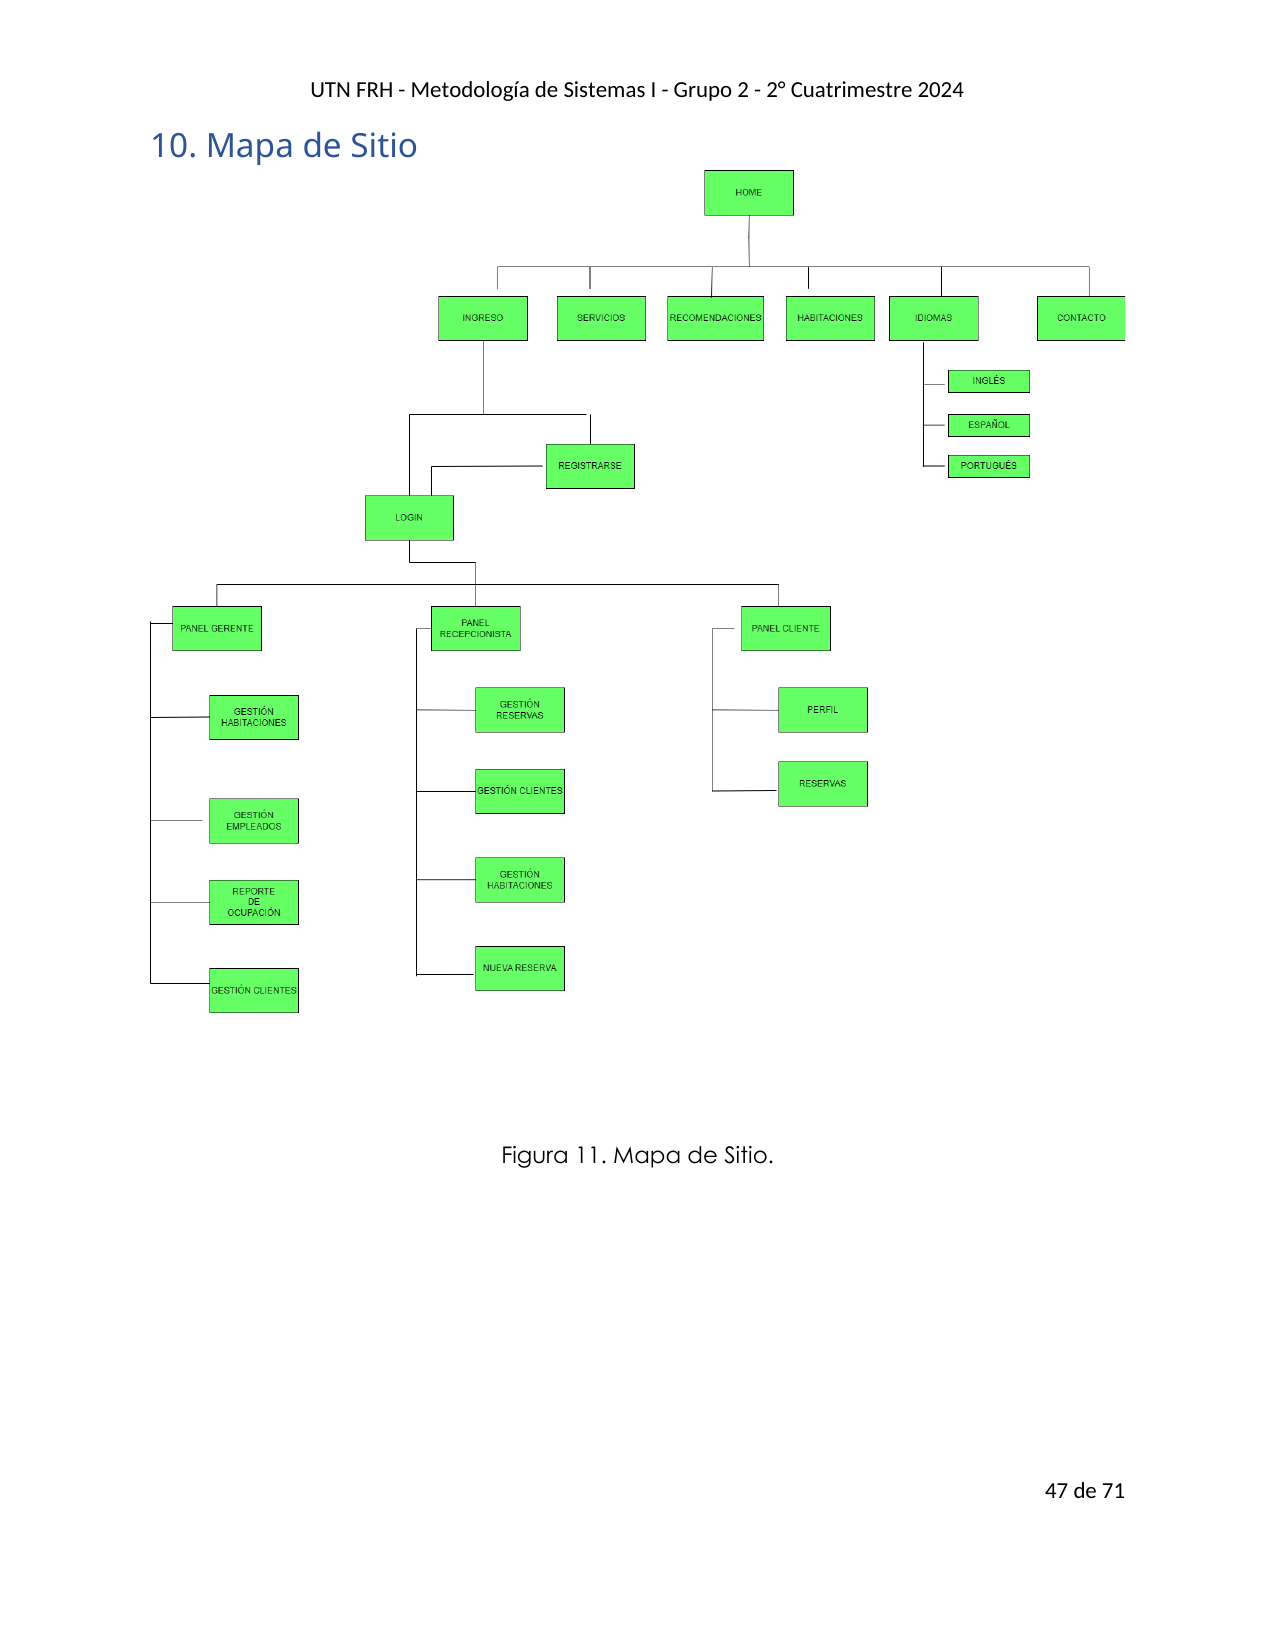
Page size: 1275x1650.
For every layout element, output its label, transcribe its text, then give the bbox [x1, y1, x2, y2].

picture [150, 170, 1125, 1013]
subtitle 10. Mapa de Sitio [150, 122, 1125, 167]
subtitle Figura 11. Mapa de Sitio. [150, 1137, 1125, 1170]
